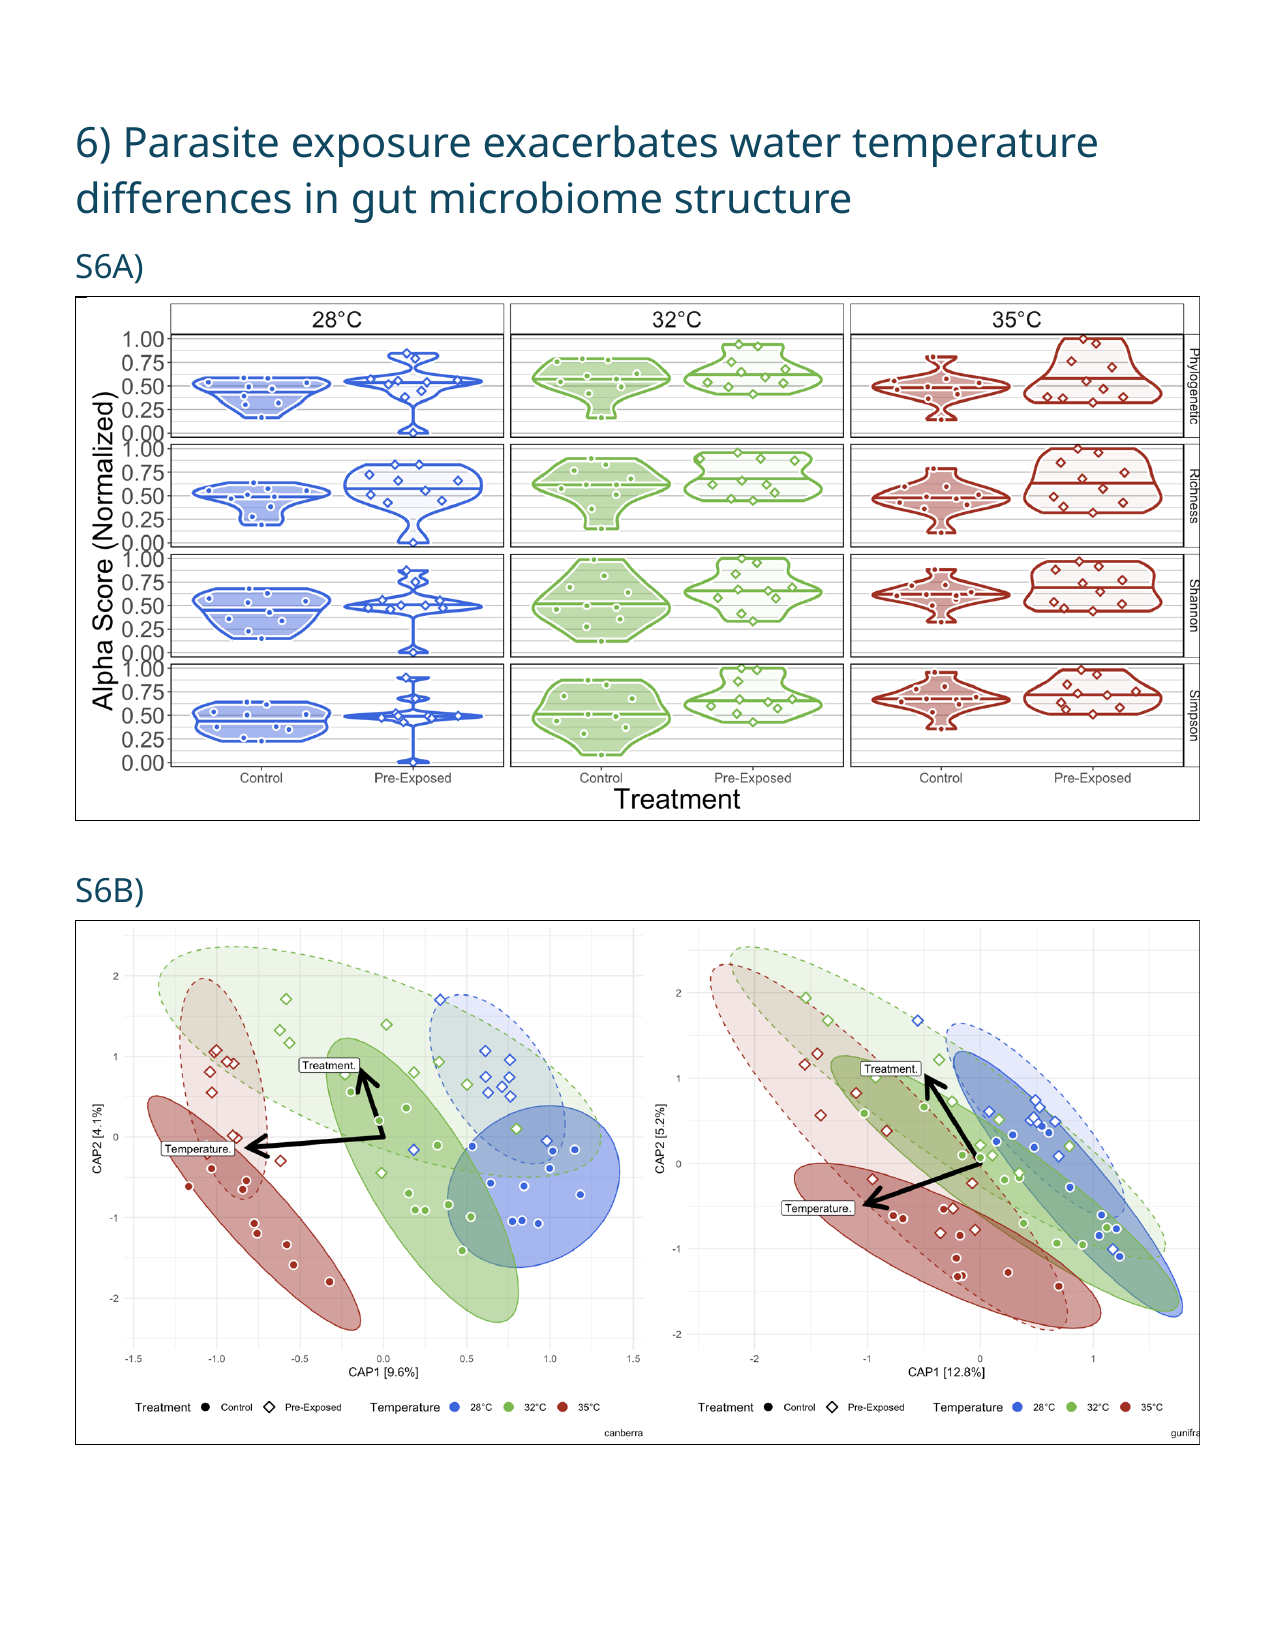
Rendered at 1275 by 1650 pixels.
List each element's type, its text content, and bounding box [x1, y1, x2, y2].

table_header [76, 921, 86, 1444]
subtitle S6A) [75, 243, 1200, 288]
subtitle S6B) [75, 866, 1200, 912]
picture [86, 297, 1200, 820]
picture [86, 921, 1200, 1444]
subtitle 6) Parasite exposure exacerbates water temperature differences in gut microbiome structure [75, 112, 1200, 226]
table_header [76, 298, 86, 820]
